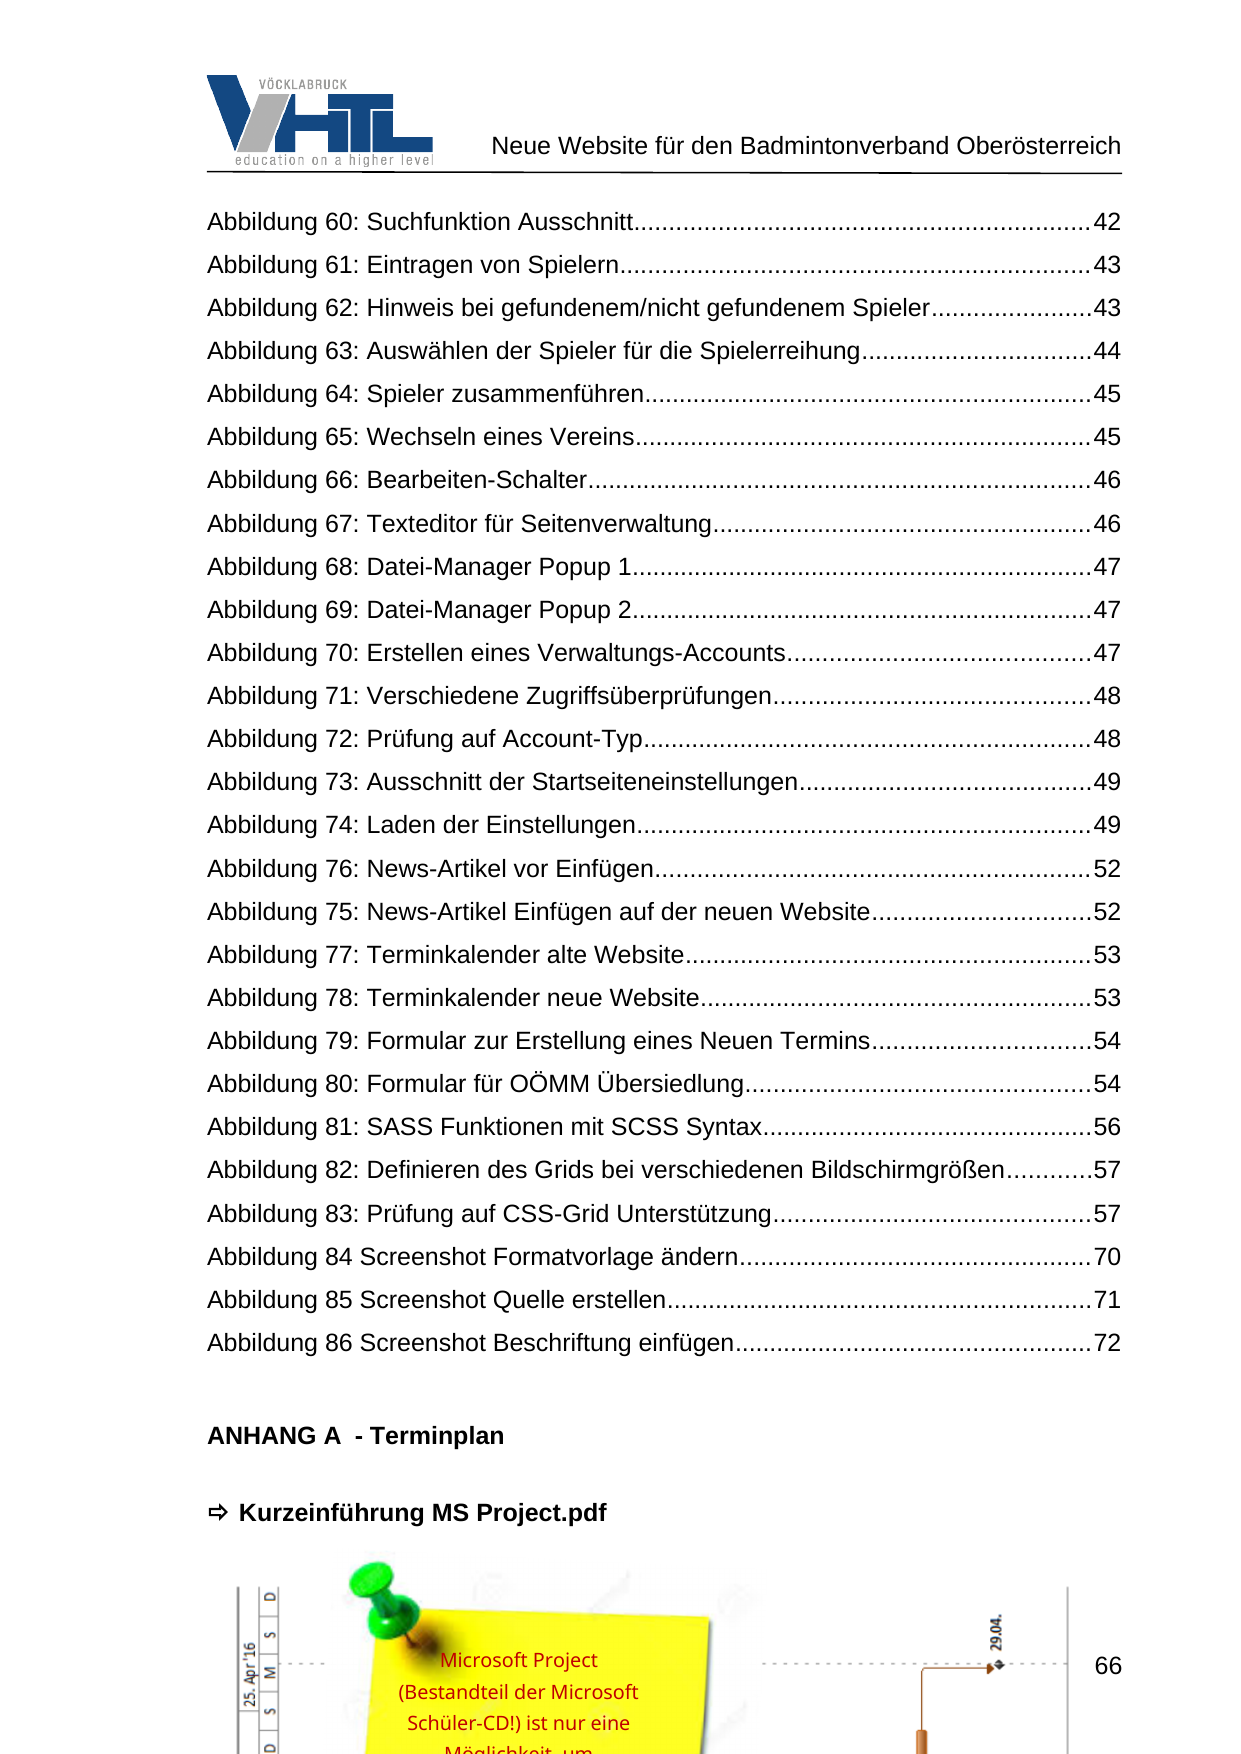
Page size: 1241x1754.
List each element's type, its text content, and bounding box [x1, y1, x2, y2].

text Abbildung 61: Eintragen von Spielern 43 [207, 250, 1122, 279]
text Abbildung 67: Texteditor für Seitenverwaltung 46 [207, 509, 1122, 537]
text Abbildung 85 Screenshot Quelle erstellen 71 [207, 1285, 1122, 1314]
text Abbildung 81: SASS Funktionen mit SCSS Syntax 56 [207, 1112, 1122, 1141]
picture [192, 1548, 1084, 1754]
text Kurzeinführung MS Project.pdf [207, 1498, 1122, 1526]
text Abbildung 63: Auswählen der Spieler für die Spielerreihung 44 [207, 336, 1122, 365]
text Abbildung 80: Formular für OÖMM Übersiedlung 54 [207, 1069, 1122, 1098]
text Abbildung 78: Terminkalender neue Website 53 [207, 983, 1122, 1012]
text Abbildung 60: Suchfunktion Ausschnitt 42 [207, 207, 1122, 236]
text Abbildung 73: Ausschnitt der Startseiteneinstellungen 49 [207, 767, 1122, 796]
text Abbildung 68: Datei-Manager Popup 1 47 [207, 552, 1122, 581]
picture [206, 75, 433, 167]
text Abbildung 66: Bearbeiten-Schalter 46 [207, 466, 1122, 494]
text Abbildung 77: Terminkalender alte Website 53 [207, 940, 1122, 969]
text Abbildung 69: Datei-Manager Popup 2 47 [207, 595, 1122, 624]
text Abbildung 83: Prüfung auf CSS-Grid Unterstützung 57 [207, 1199, 1122, 1227]
subtitle - Terminplan [207, 1421, 1122, 1450]
text Abbildung 75: News-Artikel Einfügen auf der neuen Website 52 [207, 897, 1122, 926]
text Abbildung 72: Prüfung auf Account-Typ 48 [207, 724, 1122, 753]
text Abbildung 70: Erstellen eines Verwaltungs-Accounts 47 [207, 638, 1122, 667]
text Abbildung 86 Screenshot Beschriftung einfügen 72 [207, 1328, 1122, 1357]
text Abbildung 74: Laden der Einstellungen 49 [207, 811, 1122, 839]
text Abbildung 84 Screenshot Formatvorlage ändern 70 [207, 1242, 1122, 1271]
text Abbildung 64: Spieler zusammenführen 45 [207, 379, 1122, 408]
text Abbildung 62: Hinweis bei gefundenem/nicht gefundenem Spieler 43 [207, 293, 1122, 322]
text Abbildung 76: News-Artikel vor Einfügen 52 [207, 854, 1122, 882]
text Abbildung 65: Wechseln eines Vereins 45 [207, 422, 1122, 451]
text Abbildung 82: Definieren des Grids bei verschiedenen Bildschirmgrößen 57 [207, 1156, 1122, 1184]
text Abbildung 71: Verschiedene Zugriffsüberprüfungen 48 [207, 681, 1122, 710]
text Abbildung 79: Formular zur Erstellung eines Neuen Termins 54 [207, 1026, 1122, 1055]
